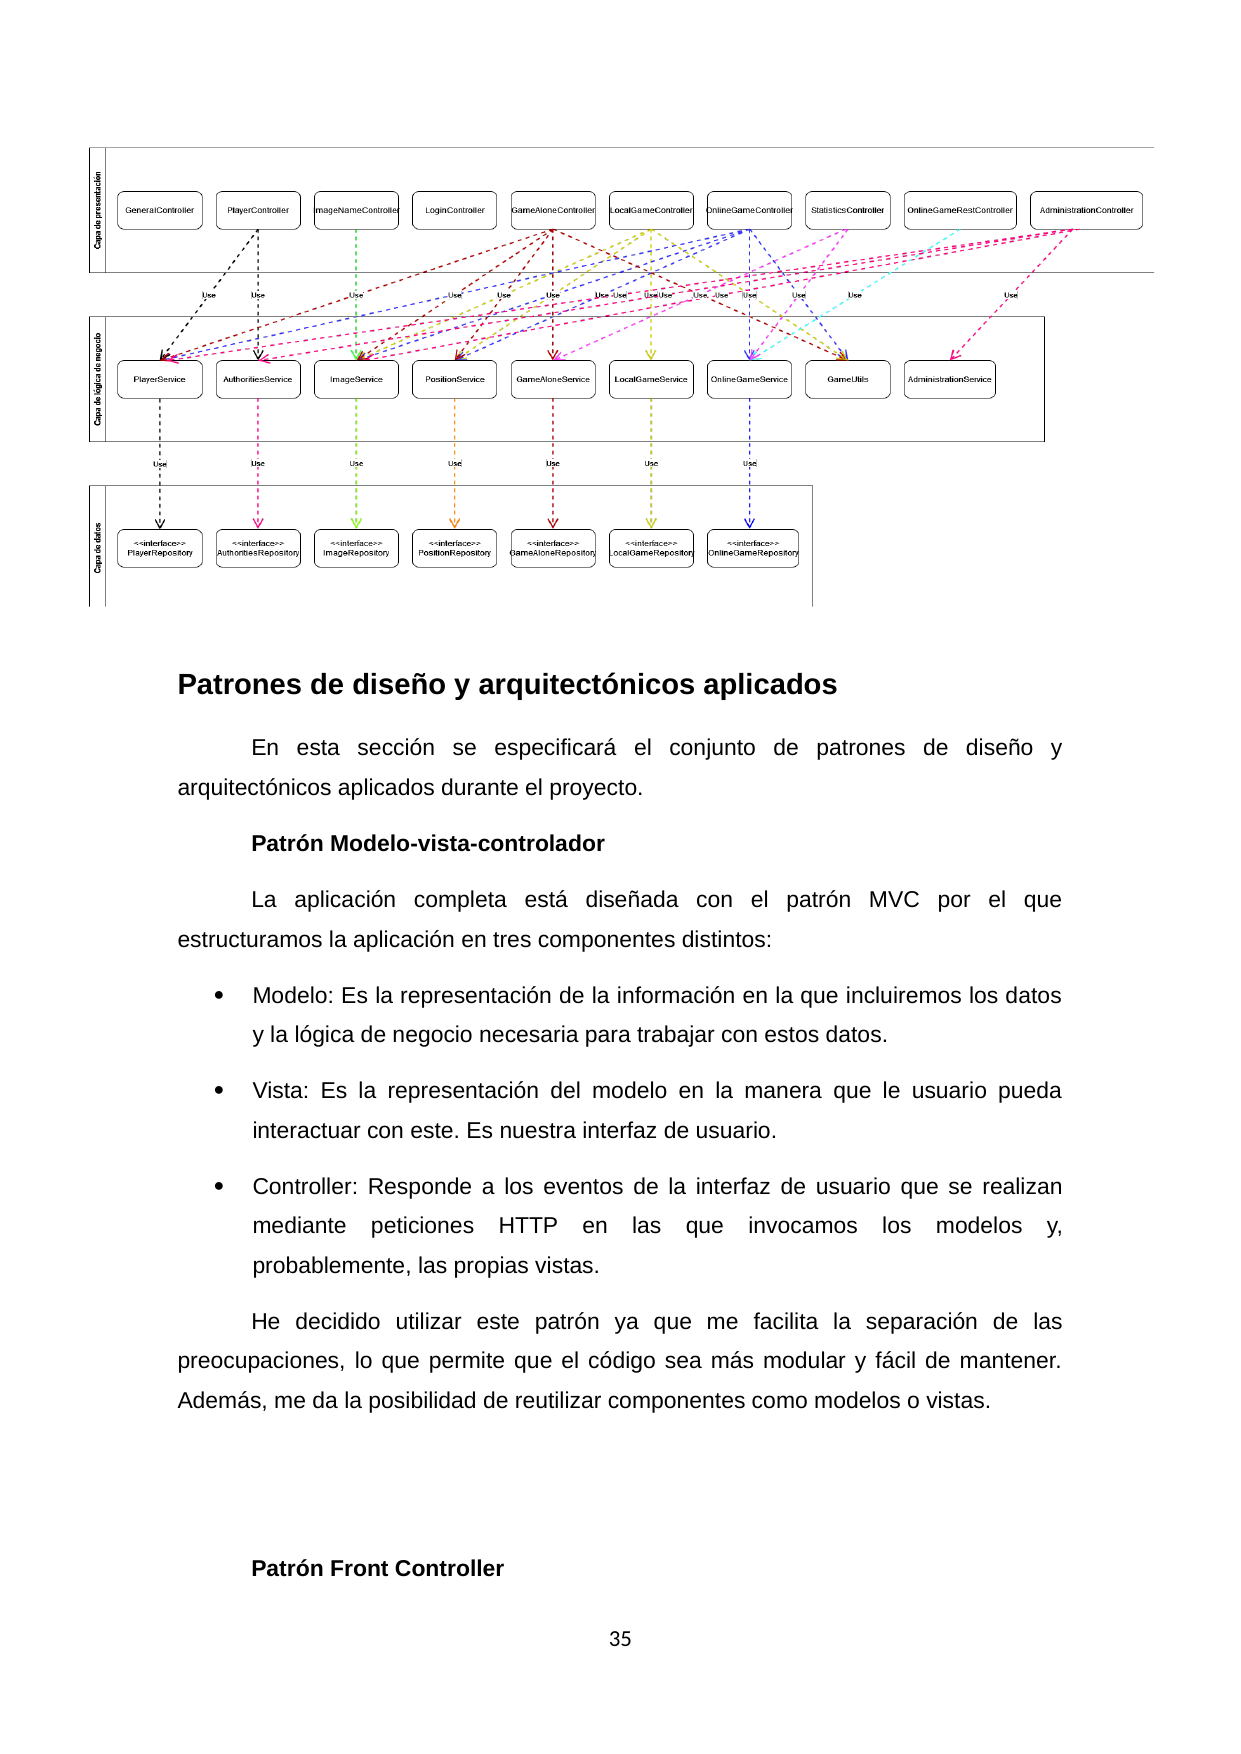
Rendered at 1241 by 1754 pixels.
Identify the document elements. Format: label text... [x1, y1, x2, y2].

text Patrón Front Controller [177, 1555, 1063, 1582]
picture [89, 147, 1153, 607]
text Patrón Modelo-vista-controlador [177, 830, 1063, 856]
text He decidido utilizar este patrón ya que me facilita la separación de las preocupaciones, lo que permite que el código sea más modular y fácil de mantener. Además, me da la posibilidad de reutilizar componentes como modelos o vistas. [177, 1308, 1063, 1413]
list Controller: Responde a los eventos de la interfaz de usuario que se realizan mediante peticiones HTTP en las que invocamos los modelos y, probablemente, las propias vistas. [215, 1173, 1063, 1278]
list Vista: Es la representación del modelo en la manera que le usuario pueda interactuar con este. Es nuestra interfaz de usuario. [215, 1077, 1063, 1143]
text La aplicación completa está diseñada con el patrón MVC por el que estructuramos la aplicación en tres componentes distintos: [177, 886, 1063, 952]
text Patrones de diseño y arquitectónicos aplicados [177, 667, 1063, 701]
text En esta sección se especificará el conjunto de patrones de diseño y arquitectónicos aplicados durante el proyecto. [177, 734, 1063, 800]
list Modelo: Es la representación de la información en la que incluiremos los datos y la lógica de negocio necesaria para trabajar con estos datos. [215, 982, 1063, 1047]
